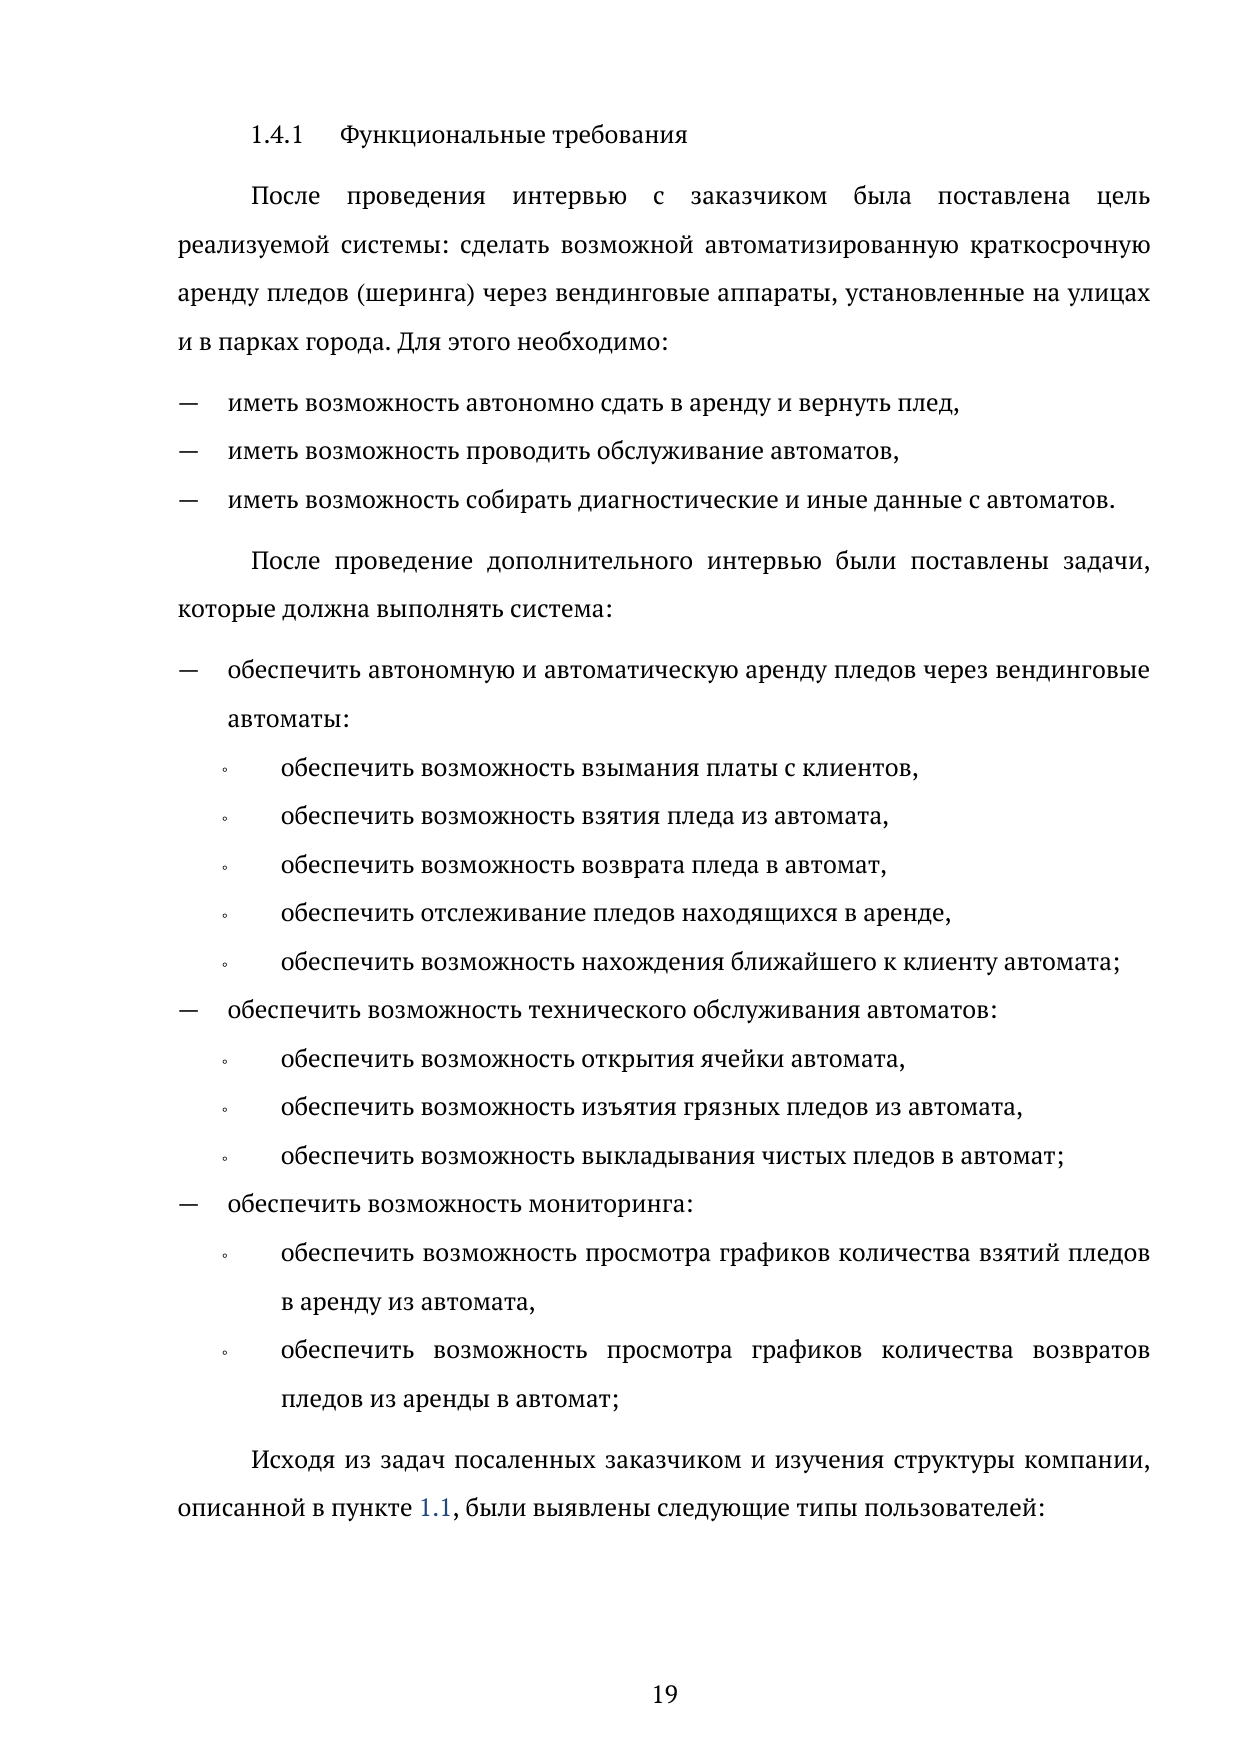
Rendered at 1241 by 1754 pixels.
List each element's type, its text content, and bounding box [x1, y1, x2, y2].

text После проведения интервью с заказчиком была поставлена цель реализуемой системы: сделать возможной автоматизированную краткосрочную аренду пледов (шеринга) через вендинговые аппараты, установленные на улицах и в парках города. Для этого необходимо: [177, 179, 1152, 357]
list обеспечить автономную и автоматическую аренду пледов через вендинговые автоматы: [177, 653, 1152, 734]
list иметь возможность собирать диагностические и иные данные с автоматов. [177, 483, 1152, 515]
text Исходя из задач посаленных заказчиком и изучения структуры компании, описанной в пункте 1.1, были выявлены следующие типы пользователей: [177, 1443, 1152, 1524]
list обеспечить возможность просмотра графиков количества возвратов пледов из аренды в автомат; [221, 1333, 1152, 1414]
list обеспечить возможность просмотра графиков количества взятий пледов в аренду из автомата, [221, 1236, 1152, 1317]
subtitle Функциональные требования [250, 118, 1152, 151]
list обеспечить возможность нахождения ближайшего к клиенту автомата; [221, 945, 1152, 977]
list обеспечить возможность открытия ячейки автомата, [221, 1042, 1152, 1074]
list обеспечить возможность выкладывания чистых пледов в автомат; [221, 1139, 1152, 1171]
list обеспечить возможность взымания платы с клиентов, [221, 751, 1152, 783]
list обеспечить возможность изъятия грязных пледов из автомата, [221, 1090, 1152, 1123]
list иметь возможность автономно сдать в аренду и вернуть плед, [177, 386, 1152, 418]
list обеспечить возможность технического обслуживания автоматов: [177, 993, 1152, 1026]
list иметь возможность проводить обслуживание автоматов, [177, 434, 1152, 467]
list обеспечить отслеживание пледов находящихся в аренде, [221, 896, 1152, 929]
list обеспечить возможность возврата пледа в автомат, [221, 848, 1152, 880]
list обеспечить возможность взятия пледа из автомата, [221, 799, 1152, 832]
text После проведение дополнительного интервью были поставлены задачи, которые должна выполнять система: [177, 544, 1152, 625]
list обеспечить возможность мониторинга: [177, 1187, 1152, 1220]
